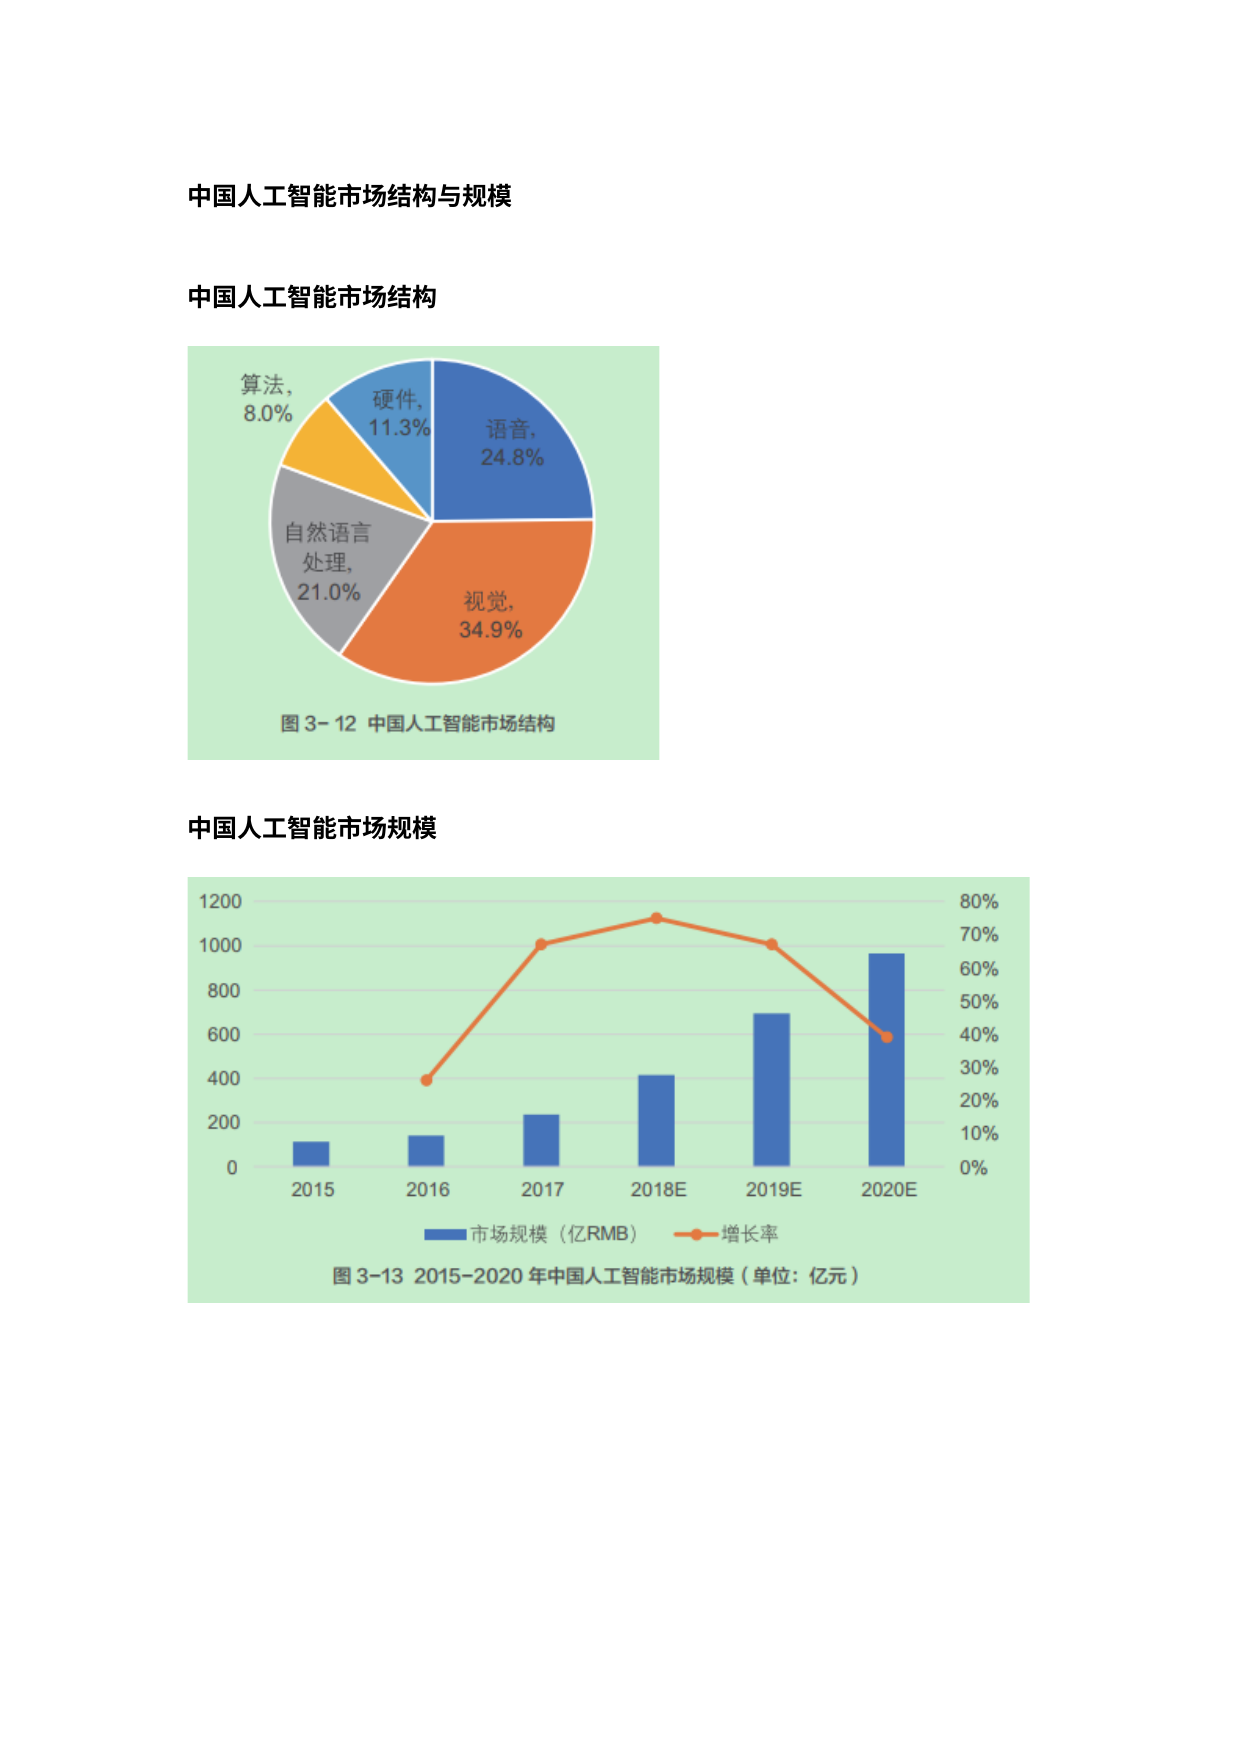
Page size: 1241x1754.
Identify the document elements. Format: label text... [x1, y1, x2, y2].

subtitle 中国人工智能市场规模 [187, 794, 1053, 859]
subtitle 中国人工智能市场结构 [187, 263, 1053, 328]
picture [187, 346, 660, 760]
subtitle 中国人工智能市场结构与规模 [187, 162, 1053, 227]
picture [187, 877, 1030, 1303]
